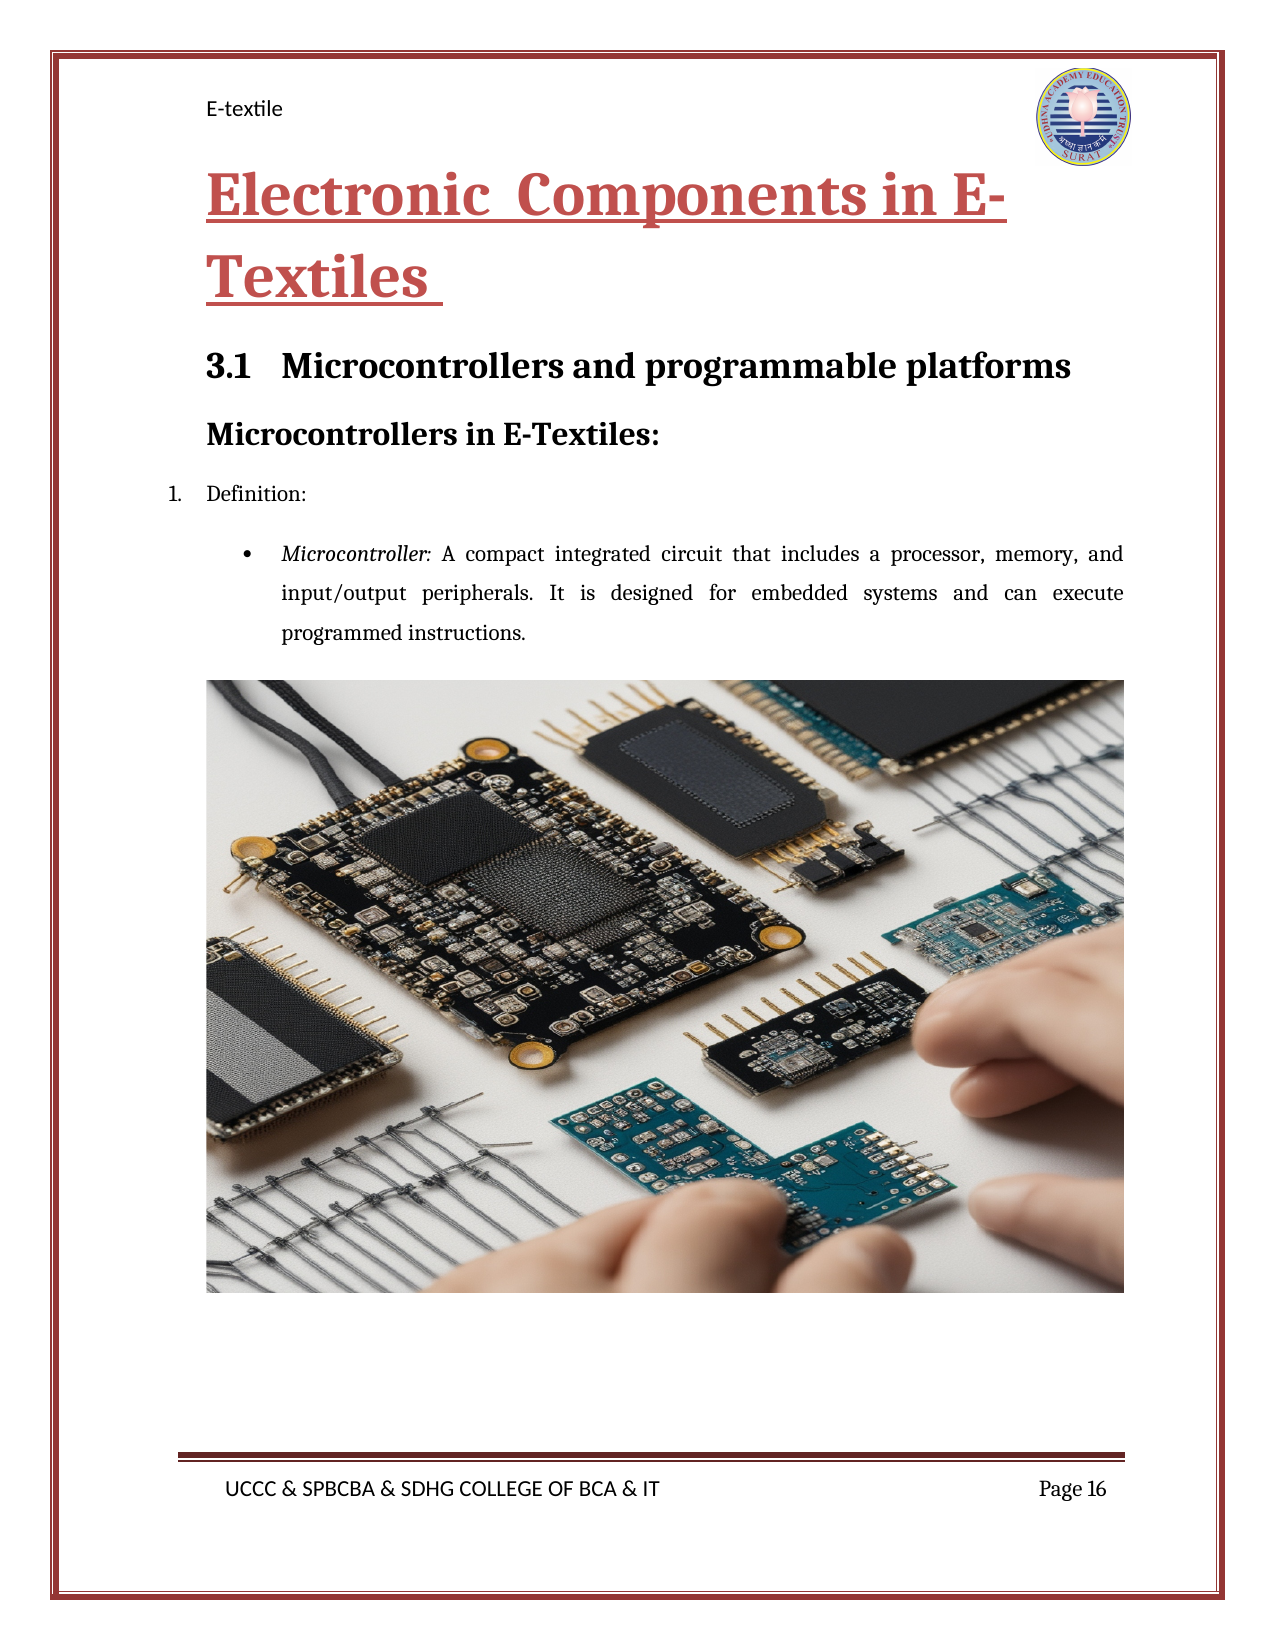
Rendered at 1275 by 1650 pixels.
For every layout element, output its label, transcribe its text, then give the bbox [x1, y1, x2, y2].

text Microcontrollers in E-Textiles: [206, 415, 1125, 454]
picture [1035, 68, 1132, 166]
list Microcontroller: A compact integrated circuit that includes a processor, memory, and input/output peripherals. It is designed for embedded systems and can execute programmed instructions. [244, 541, 1125, 646]
text Electronic Components in E-Textiles [206, 159, 1125, 313]
picture [206, 680, 1124, 1293]
list Microcontrollers and programmable platforms [206, 345, 1125, 388]
list Definition: [169, 480, 1125, 507]
